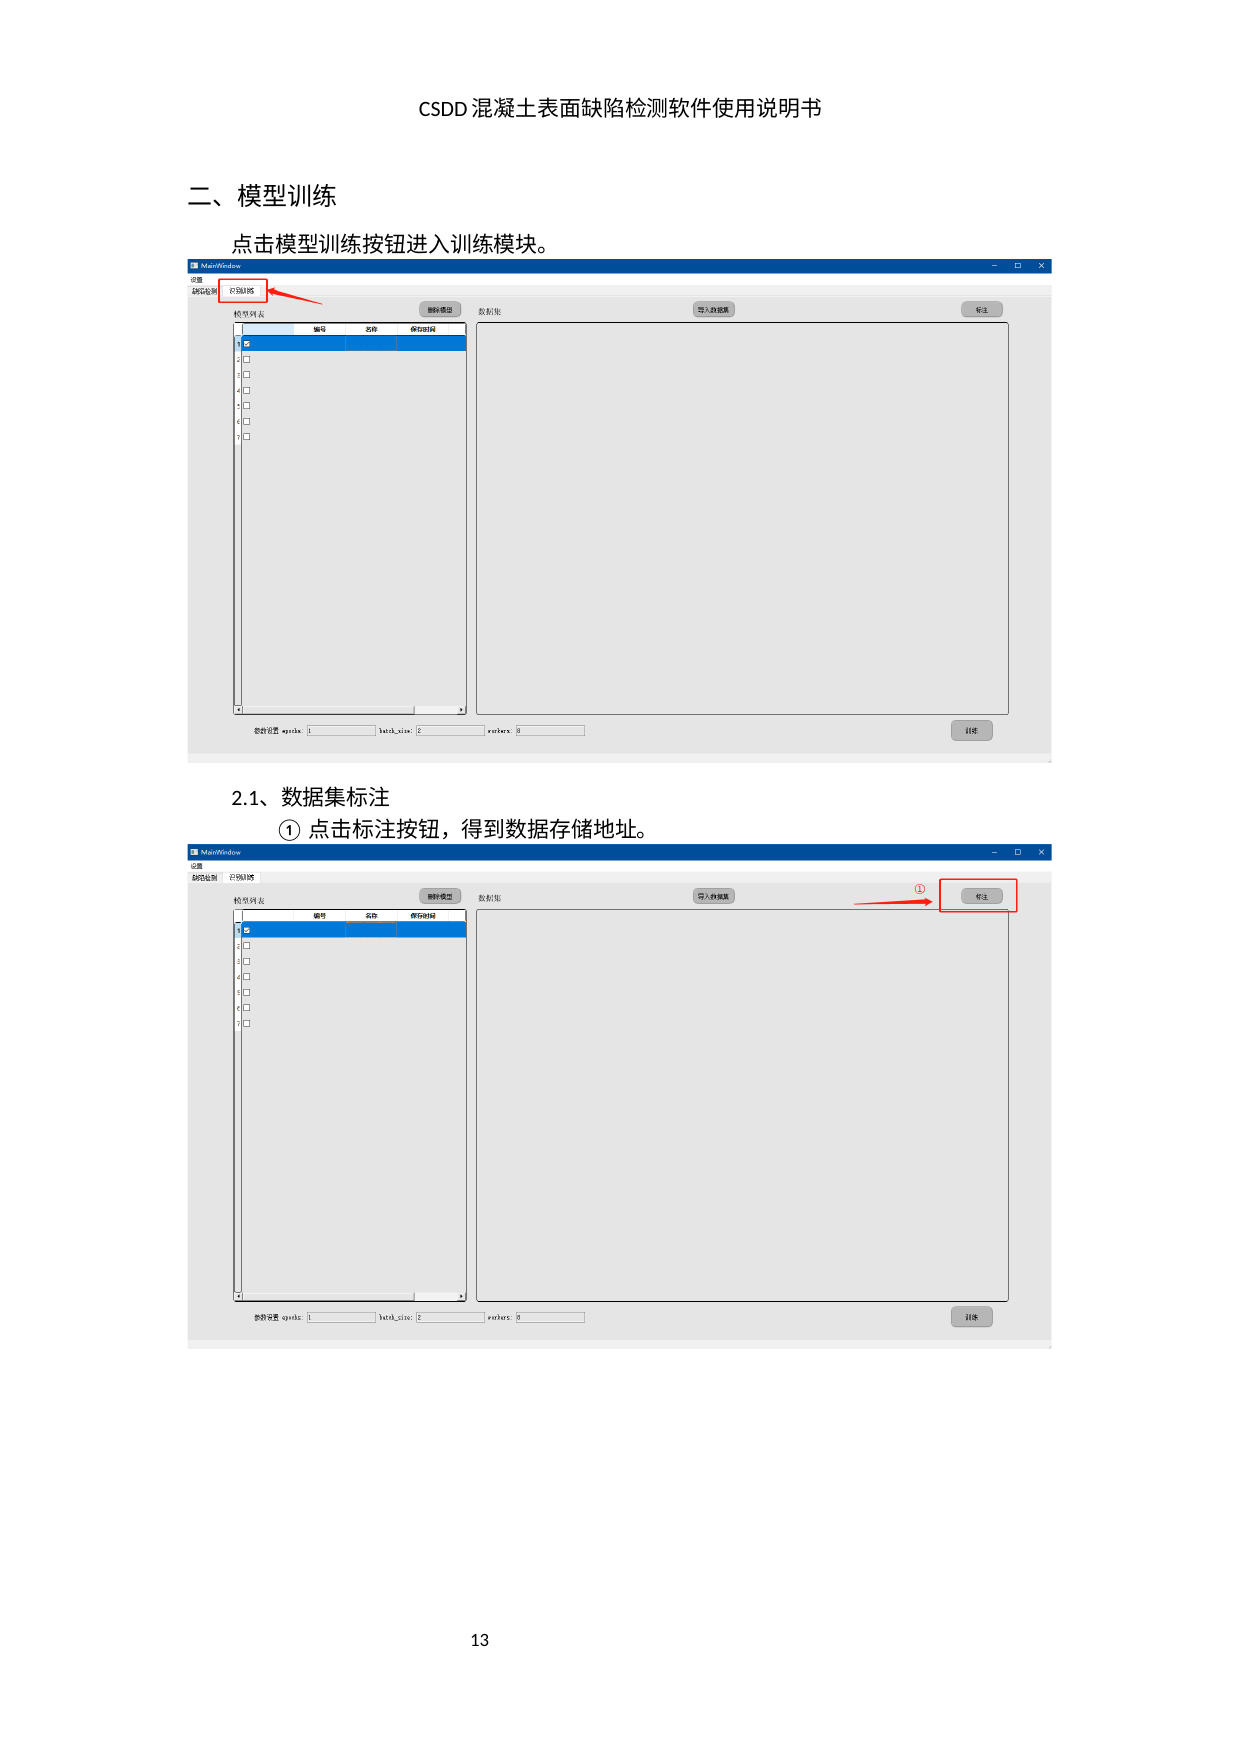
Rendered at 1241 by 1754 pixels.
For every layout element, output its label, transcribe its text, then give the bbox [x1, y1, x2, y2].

picture [187, 844, 1052, 1349]
list 点击模型训练按钮进入训练模块。 [187, 227, 1053, 259]
picture [187, 259, 1052, 763]
list 模型训练 [187, 162, 1053, 227]
list ①点击标注按钮，得到数据存储地址。 [231, 812, 1053, 844]
list 2.1、数据集标注 [187, 779, 1053, 812]
